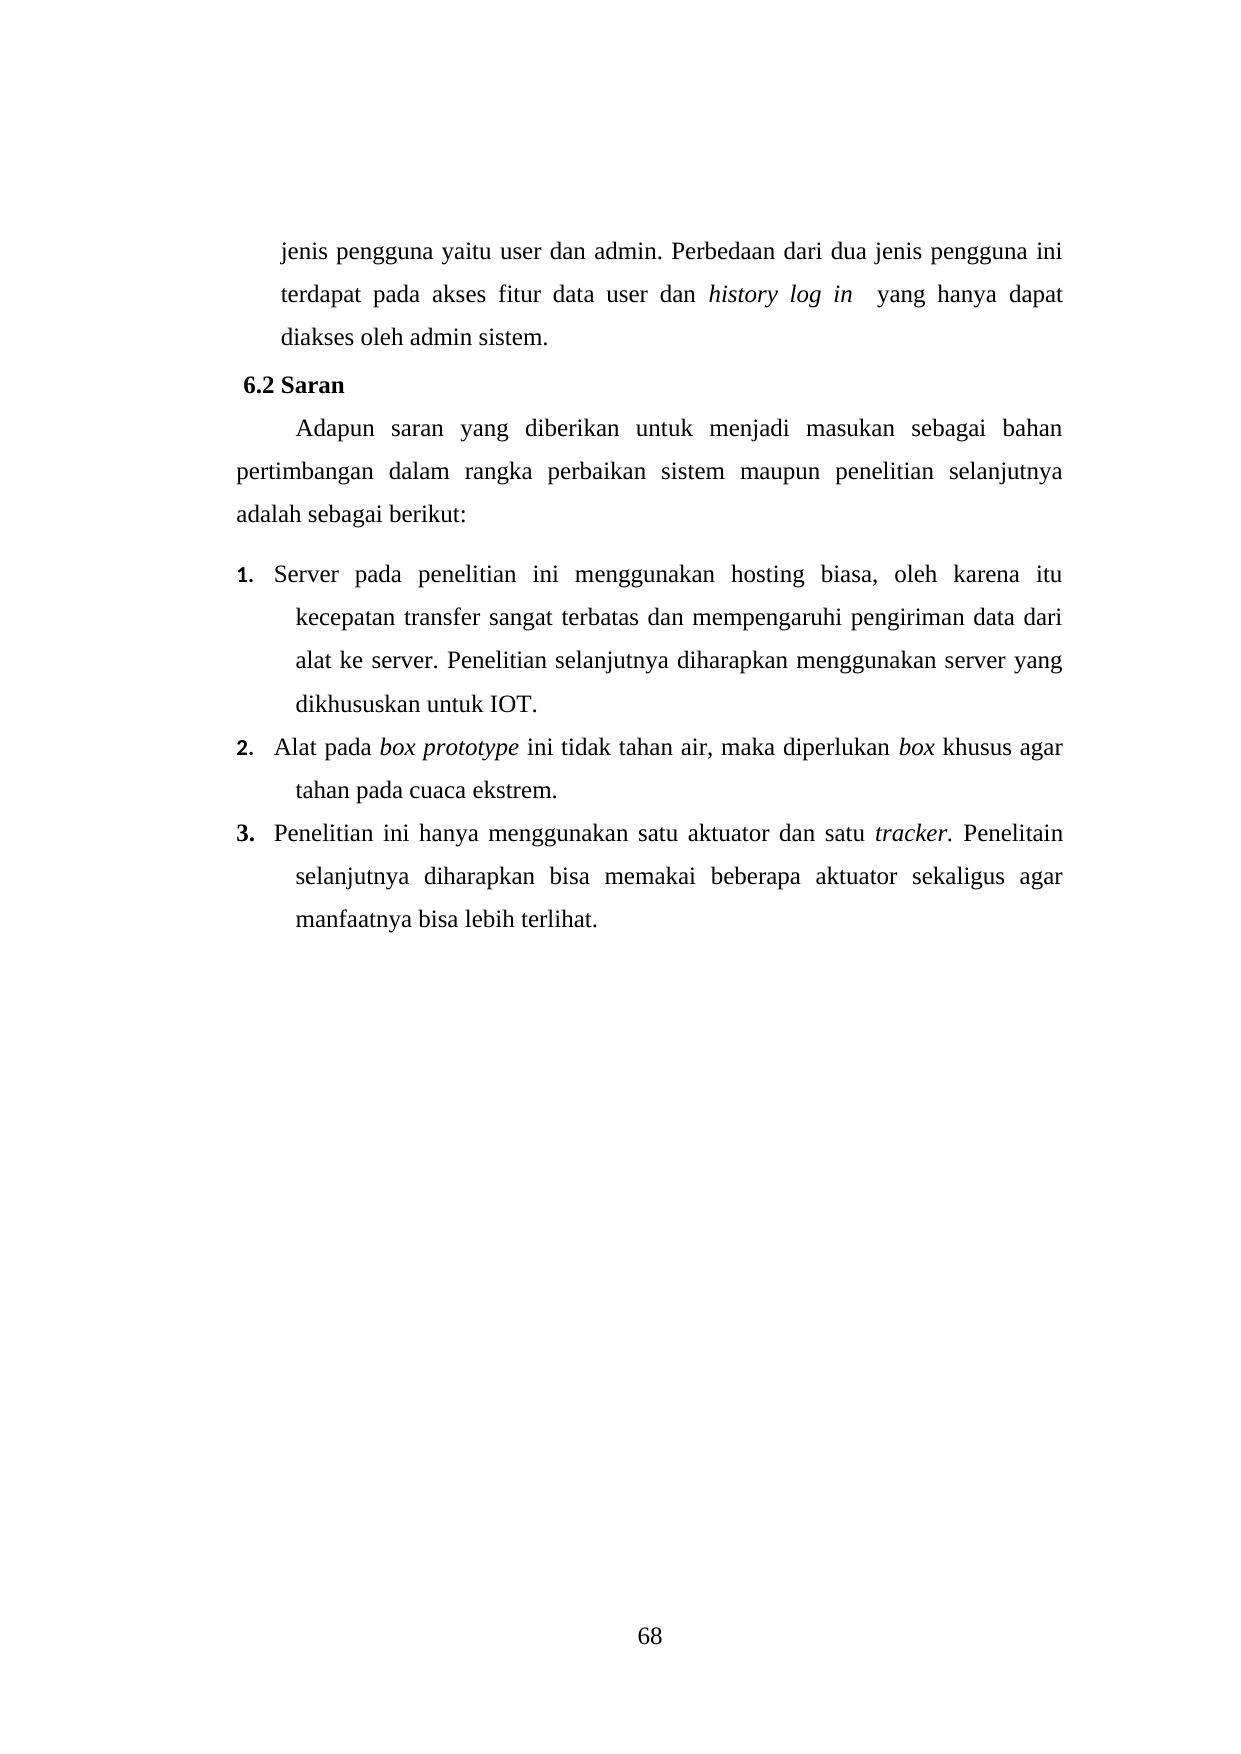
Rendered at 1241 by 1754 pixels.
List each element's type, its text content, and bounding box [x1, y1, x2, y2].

list Server pada penelitian ini menggunakan hosting biasa, oleh karena itu kecepatan transfer sangat terbatas dan mempengaruhi pengiriman data dari alat ke server. Penelitian selanjutnya diharapkan menggunakan server yang dikhususkan untuk IOT. [236, 559, 1063, 717]
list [236, 236, 1063, 351]
list Alat pada box prototype ini tidak tahan air, maka diperlukan box khusus agar tahan pada cuaca ekstrem. [236, 732, 1063, 804]
subtitle Saran [243, 370, 1063, 398]
text Adapun saran yang diberikan untuk menjadi masukan sebagai bahan pertimbangan dalam rangka perbaikan sistem maupun penelitian selanjutnya adalah sebagai berikut: [236, 413, 1063, 528]
list Penelitian ini hanya menggunakan satu aktuator dan satu tracker. Penelitain selanjutnya diharapkan bisa memakai beberapa aktuator sekaligus agar manfaatnya bisa lebih terlihat. [236, 818, 1063, 933]
